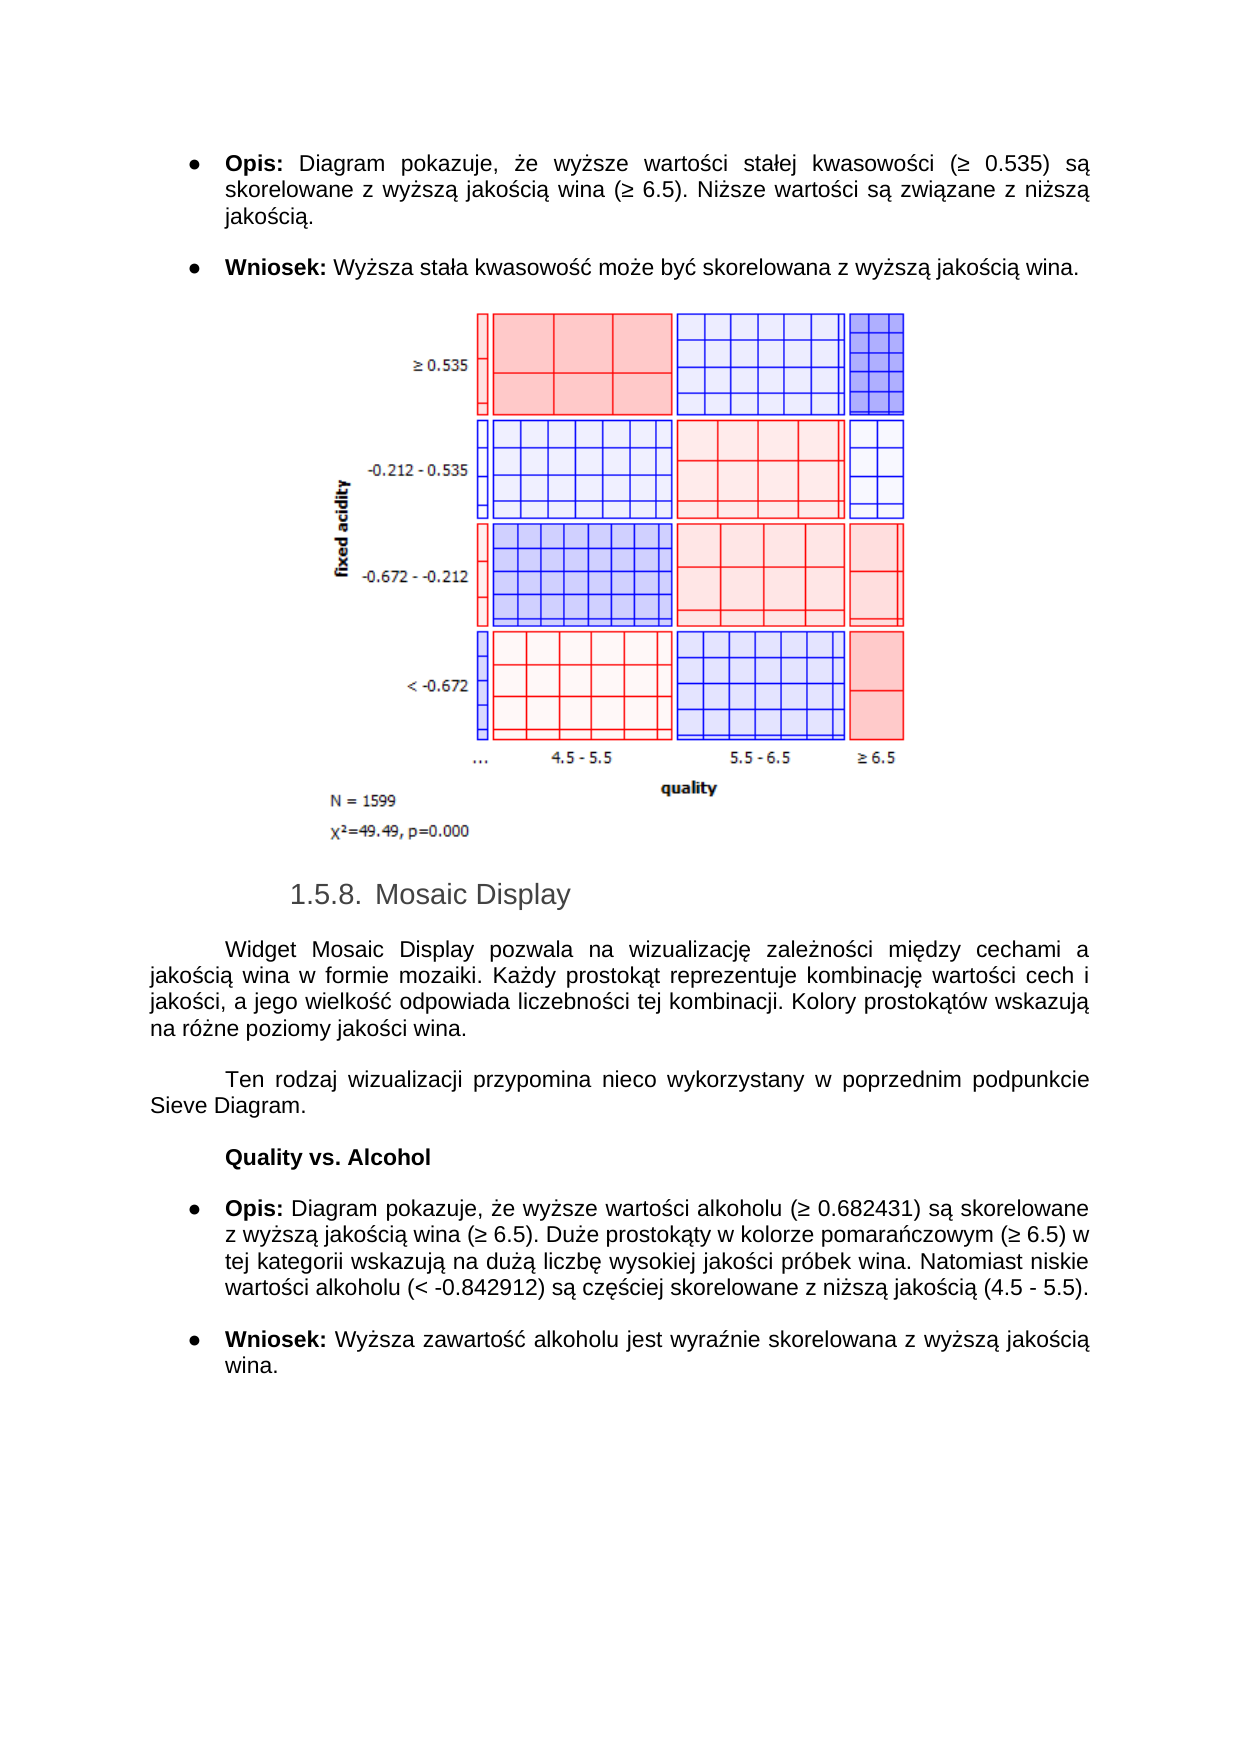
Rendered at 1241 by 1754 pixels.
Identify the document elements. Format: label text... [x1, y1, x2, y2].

list Opis: Diagram pokazuje, że wyższe wartości alkoholu (≥ 0.682431) są skorelowane z wyższą jakością wina (≥ 6.5). Duże prostokąty w kolorze pomarańczowym (≥ 6.5) w tej kategorii wskazują na dużą liczbę wysokiej jakości próbek wina. Natomiast niskie wartości alkoholu (< -0.842912) są częściej skorelowane z niższą jakością (4.5 - 5.5). [187, 1195, 1090, 1301]
text Ten rodzaj wizualizacji przypomina nieco wykorzystany w poprzednim podpunkcie Sieve Diagram. [150, 1066, 1090, 1119]
text Widget Mosaic Display pozwala na wizualizację zależności między cechami a jakością wina w formie mozaiki. Każdy prostokąt reprezentuje kombinację wartości cech i jakości, a jego wielkość odpowiada liczebności tej kombinacji. Kolory prostokątów wskazują na różne poziomy jakości wina. [150, 936, 1090, 1041]
list Wniosek: Wyższa stała kwasowość może być skorelowana z wyższą jakością wina. [187, 254, 1090, 280]
picture [329, 305, 910, 844]
subtitle Quality vs. Alcohol [150, 1144, 1090, 1170]
subtitle Mosaic Display [289, 877, 1090, 911]
list Wniosek: Wyższa zawartość alkoholu jest wyraźnie skorelowana z wyższą jakością wina. [187, 1326, 1090, 1378]
list Opis: Diagram pokazuje, że wyższe wartości stałej kwasowości (≥ 0.535) są skorelowane z wyższą jakością wina (≥ 6.5). Niższe wartości są związane z niższą jakością. [187, 150, 1090, 229]
